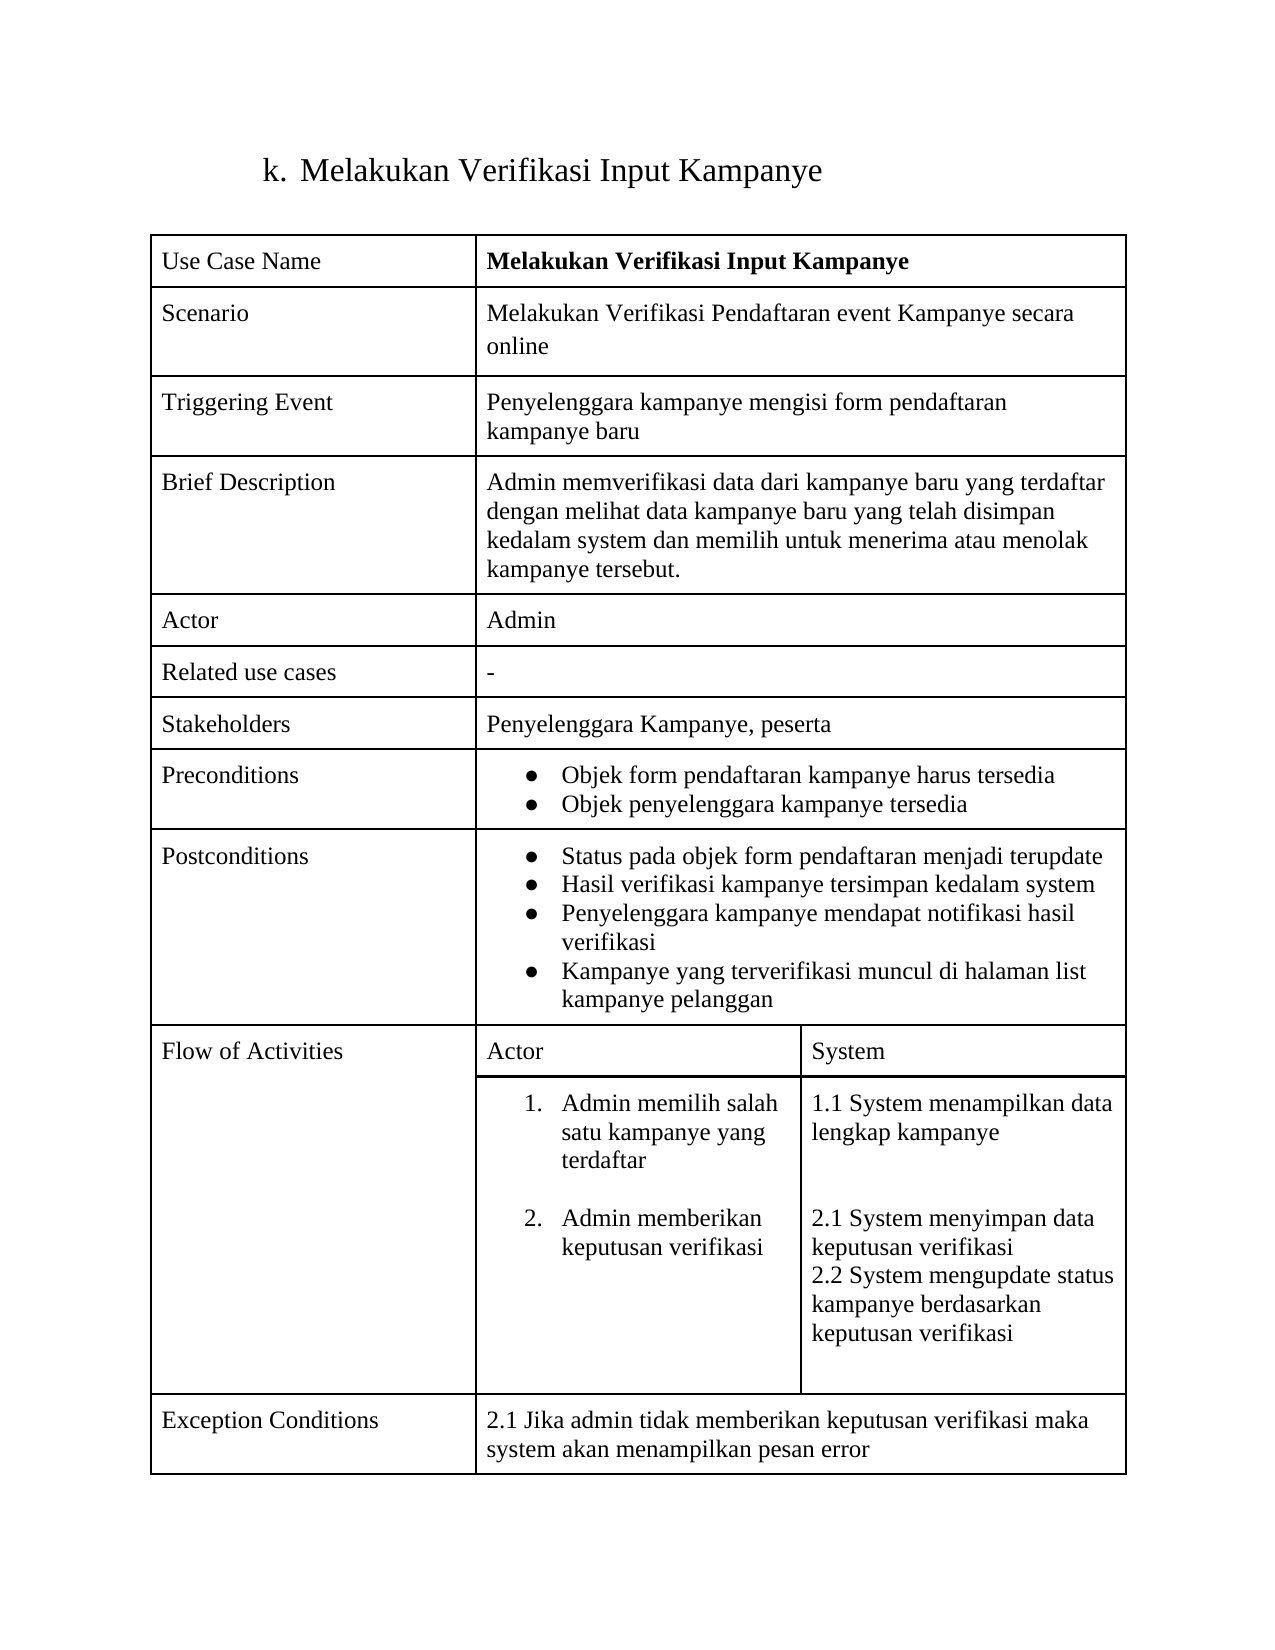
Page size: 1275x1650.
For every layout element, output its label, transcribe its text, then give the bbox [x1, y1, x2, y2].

table_cell Melakukan Verifikasi Pendaftaran event Kampanye secara online [477, 288, 1125, 374]
table_cell Penyelenggara kampanye mengisi form pendaftaran kampanye baru [477, 377, 1125, 455]
table_cell Triggering Event [152, 377, 475, 455]
table_cell Actor [152, 595, 475, 644]
table_cell Exception Conditions [152, 1395, 475, 1473]
table_cell 1.1 System menampilkan data lengkap kampanye 2.1 System menyimpan data keputusan verifikasi 2.2 System mengupdate status kampanye berdasarkan keputusan verifikasi [802, 1078, 1125, 1392]
table_cell Objek form pendaftaran kampanye harus tersedia Objek penyelenggara kampanye tersedia [477, 750, 1125, 828]
table_cell Status pada objek form pendaftaran menjadi terupdate Hasil verifikasi kampanye tersimpan kedalam system Penyelenggara kampanye mendapat notifikasi hasil verifikasi Kampanye yang terverifikasi muncul di halaman list kampanye pelanggan [477, 830, 1125, 1024]
table_cell Related use cases [152, 647, 475, 696]
table_cell Penyelenggara Kampanye, peserta [477, 698, 1125, 748]
table_cell Admin memverifikasi data dari kampanye baru yang terdaftar dengan melihat data kampanye baru yang telah disimpan kedalam system dan memilih untuk menerima atau menolak kampanye tersebut. [477, 457, 1125, 593]
table_cell Brief Description [152, 457, 475, 593]
table_header Melakukan Verifikasi Input Kampanye [477, 236, 1125, 286]
table_cell Admin [477, 595, 1125, 644]
table_cell Admin memilih salah satu kampanye yang terdaftar Admin memberikan keputusan verifikasi [477, 1078, 800, 1392]
table_cell Postconditions [152, 830, 475, 1024]
table_cell System [802, 1026, 1125, 1075]
table_cell - [477, 647, 1125, 696]
subtitle Melakukan Verifikasi Input Kampanye [262, 150, 1125, 188]
table_cell Flow of Activities [152, 1026, 475, 1392]
table_cell Preconditions [152, 750, 475, 828]
table_cell Scenario [152, 288, 475, 374]
table_cell 2.1 Jika admin tidak memberikan keputusan verifikasi maka system akan menampilkan pesan error [477, 1395, 1125, 1473]
table_cell Stakeholders [152, 698, 475, 748]
table_header Use Case Name [152, 236, 475, 286]
table_cell Actor [477, 1026, 800, 1075]
